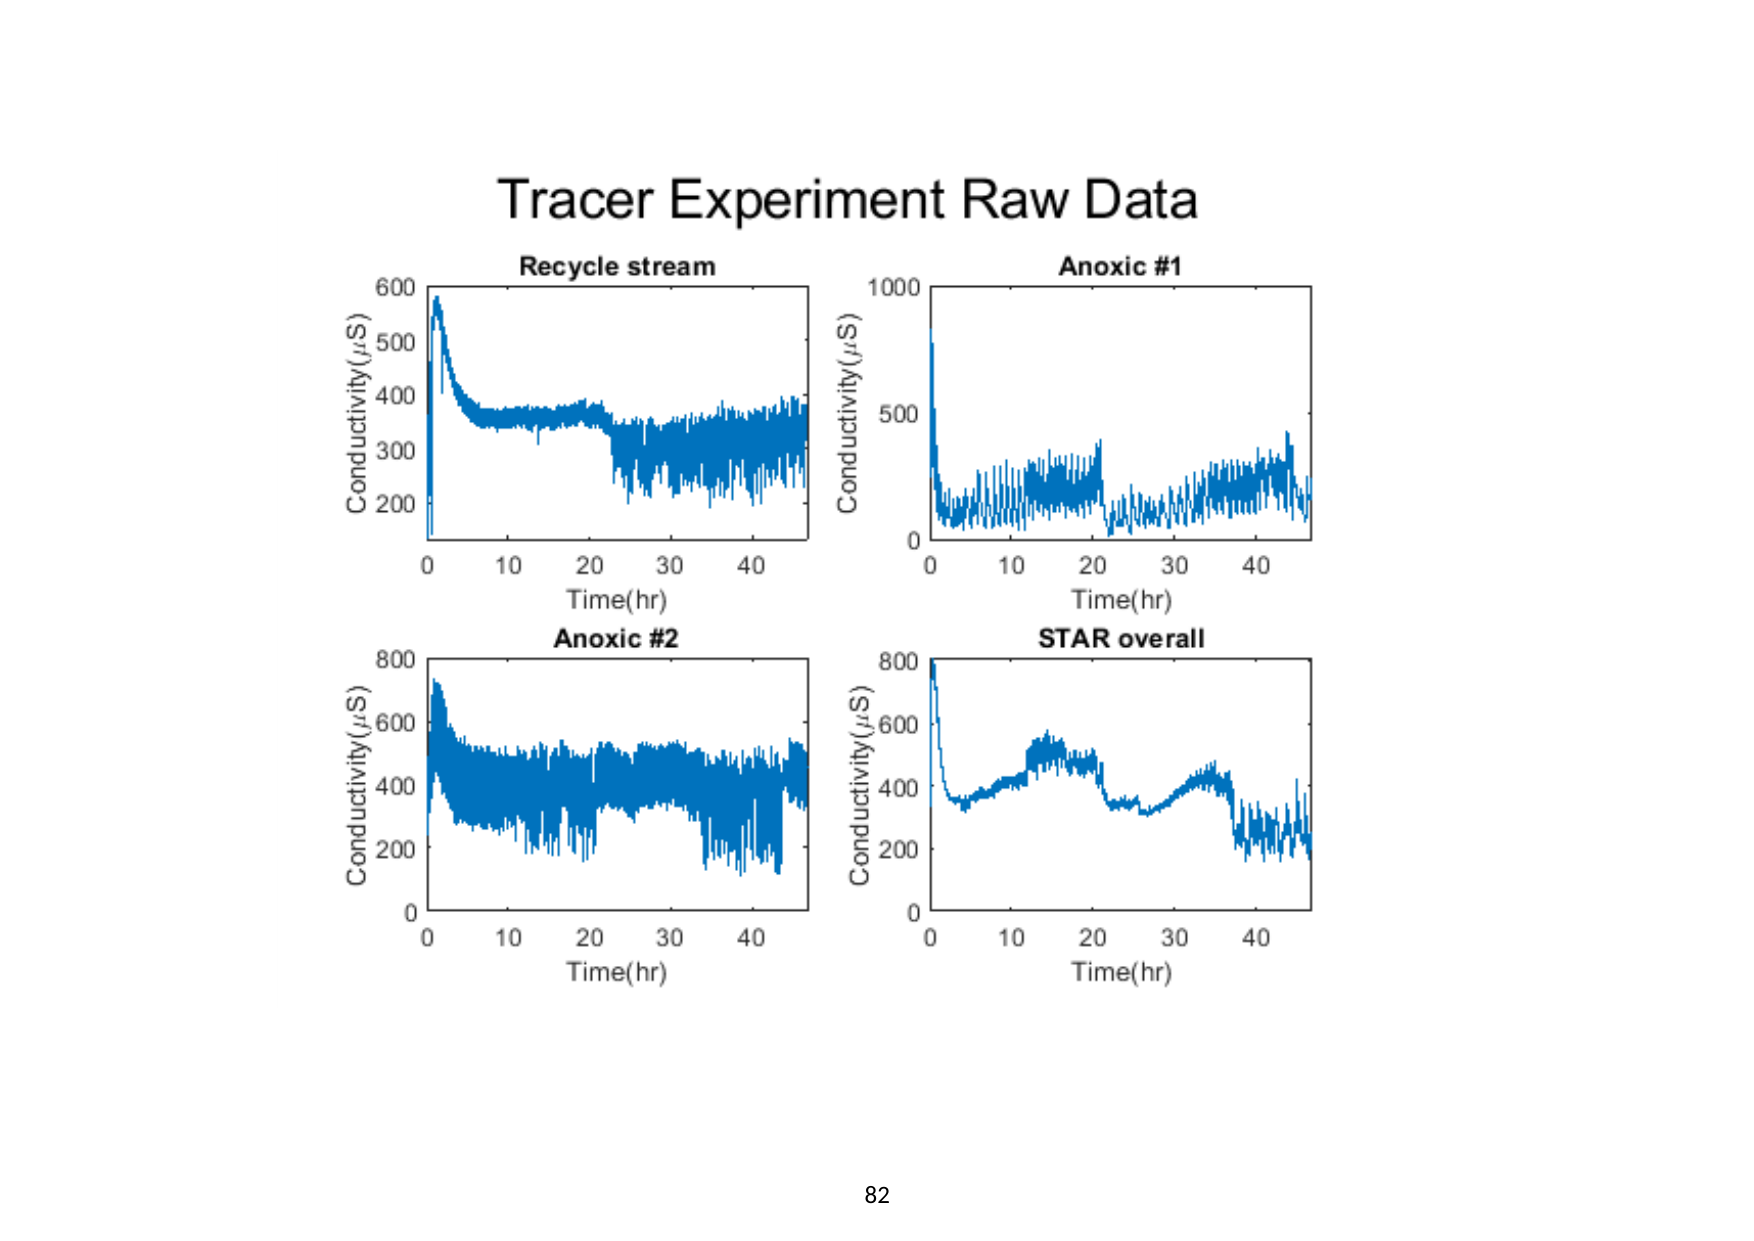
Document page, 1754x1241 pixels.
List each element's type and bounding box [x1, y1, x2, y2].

picture [277, 150, 1421, 1008]
